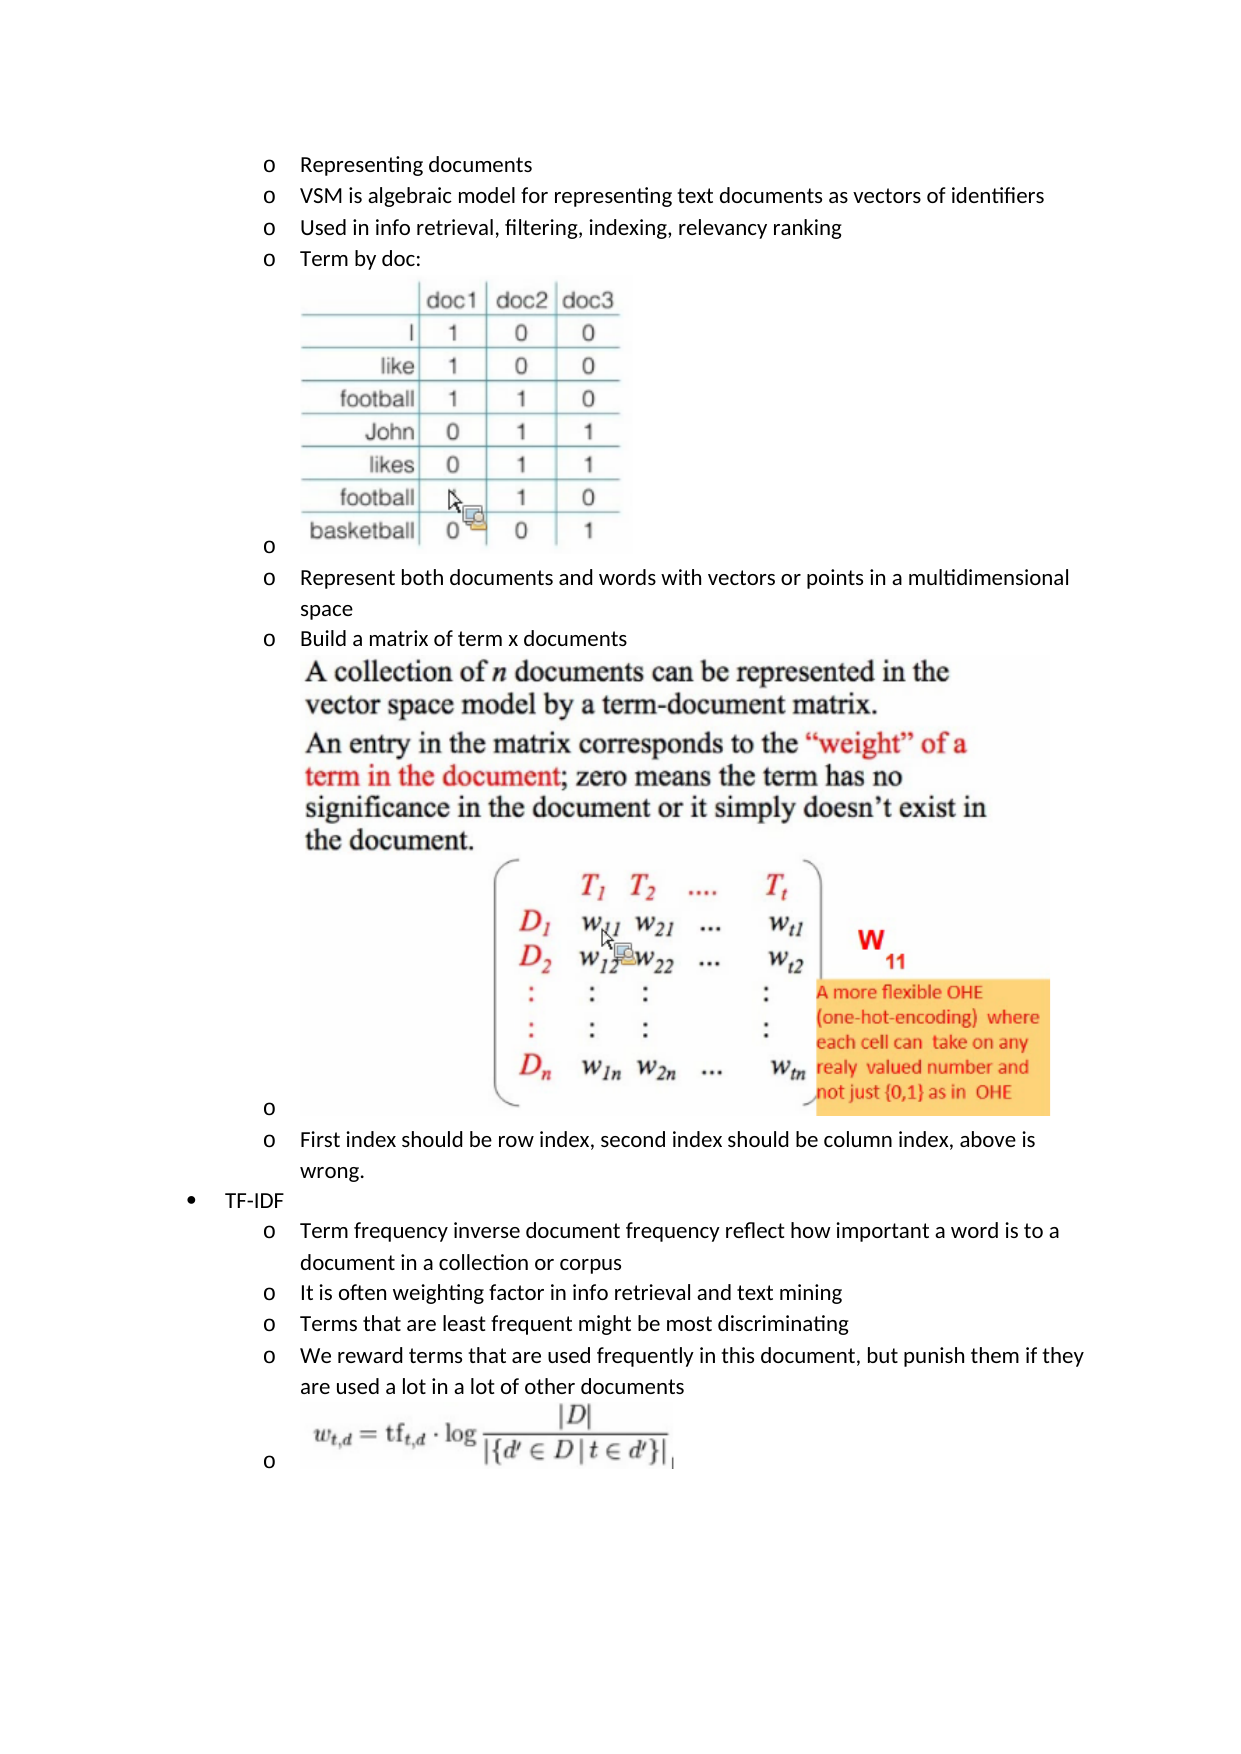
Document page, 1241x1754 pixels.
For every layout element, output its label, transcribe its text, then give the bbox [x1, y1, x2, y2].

list Term frequency inverse document frequency reflect how important a word is to a document in a collection or corpus [262, 1216, 1090, 1276]
list It is often weighting factor in info retrieval and text mining [262, 1278, 1090, 1307]
picture [300, 655, 1050, 1116]
picture [300, 275, 633, 554]
list Terms that are least frequent might be most discriminating [262, 1309, 1090, 1339]
list We reward terms that are used frequently in this document, but punish them if they are used a lot in a lot of other documents [262, 1341, 1090, 1400]
list TF-IDF [187, 1186, 1090, 1214]
list Term by doc: [262, 244, 1090, 273]
list Used in info retrieval, filtering, indexing, relevancy ranking [262, 213, 1090, 242]
list Represent both documents and words with vectors or points in a multidimensional space [262, 563, 1090, 622]
list Representing documents [262, 150, 1090, 179]
list VSM is algebraic model for representing text documents as vectors of identifiers [262, 181, 1090, 211]
picture [300, 1402, 674, 1469]
list Build a matrix of term x documents [262, 624, 1090, 653]
list First index should be row index, second index should be column index, above is wrong. [262, 1125, 1090, 1184]
